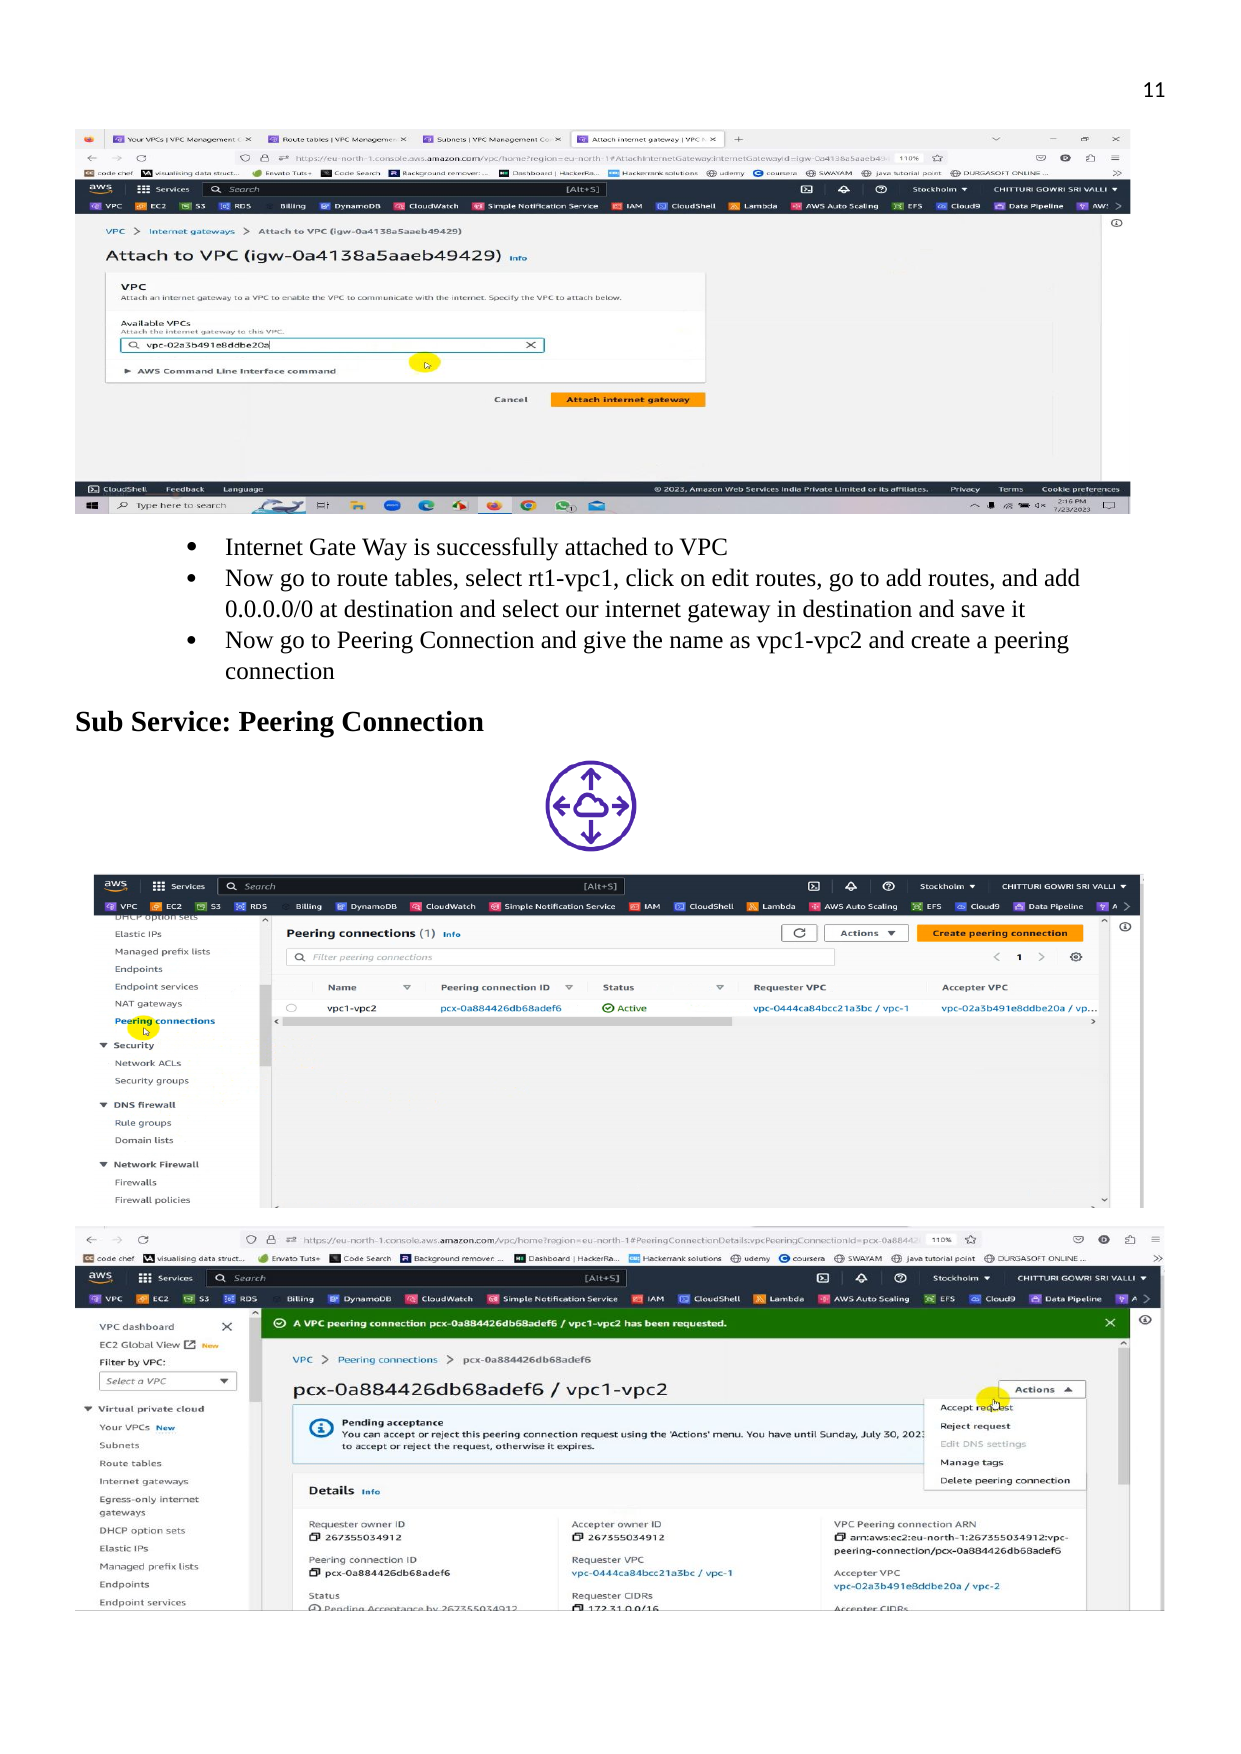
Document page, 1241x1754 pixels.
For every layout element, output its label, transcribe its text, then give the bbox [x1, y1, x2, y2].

text Sub Service: Peering Connection [75, 704, 1165, 737]
list Now go to route tables, select rt1-vpc1, click on edit routes, go to add routes, and add 0.0.0.0/0 at destination and select our internet gateway in destination and save it [187, 563, 1165, 623]
picture [93, 873, 1144, 1208]
picture [541, 756, 640, 855]
list Internet Gate Way is successfully attached to VPC [187, 532, 1165, 561]
list Now go to Peering Connection and give the name as vpc1-vpc2 and create a peering connection [187, 625, 1165, 685]
picture [75, 129, 1131, 514]
picture [75, 1226, 1165, 1611]
